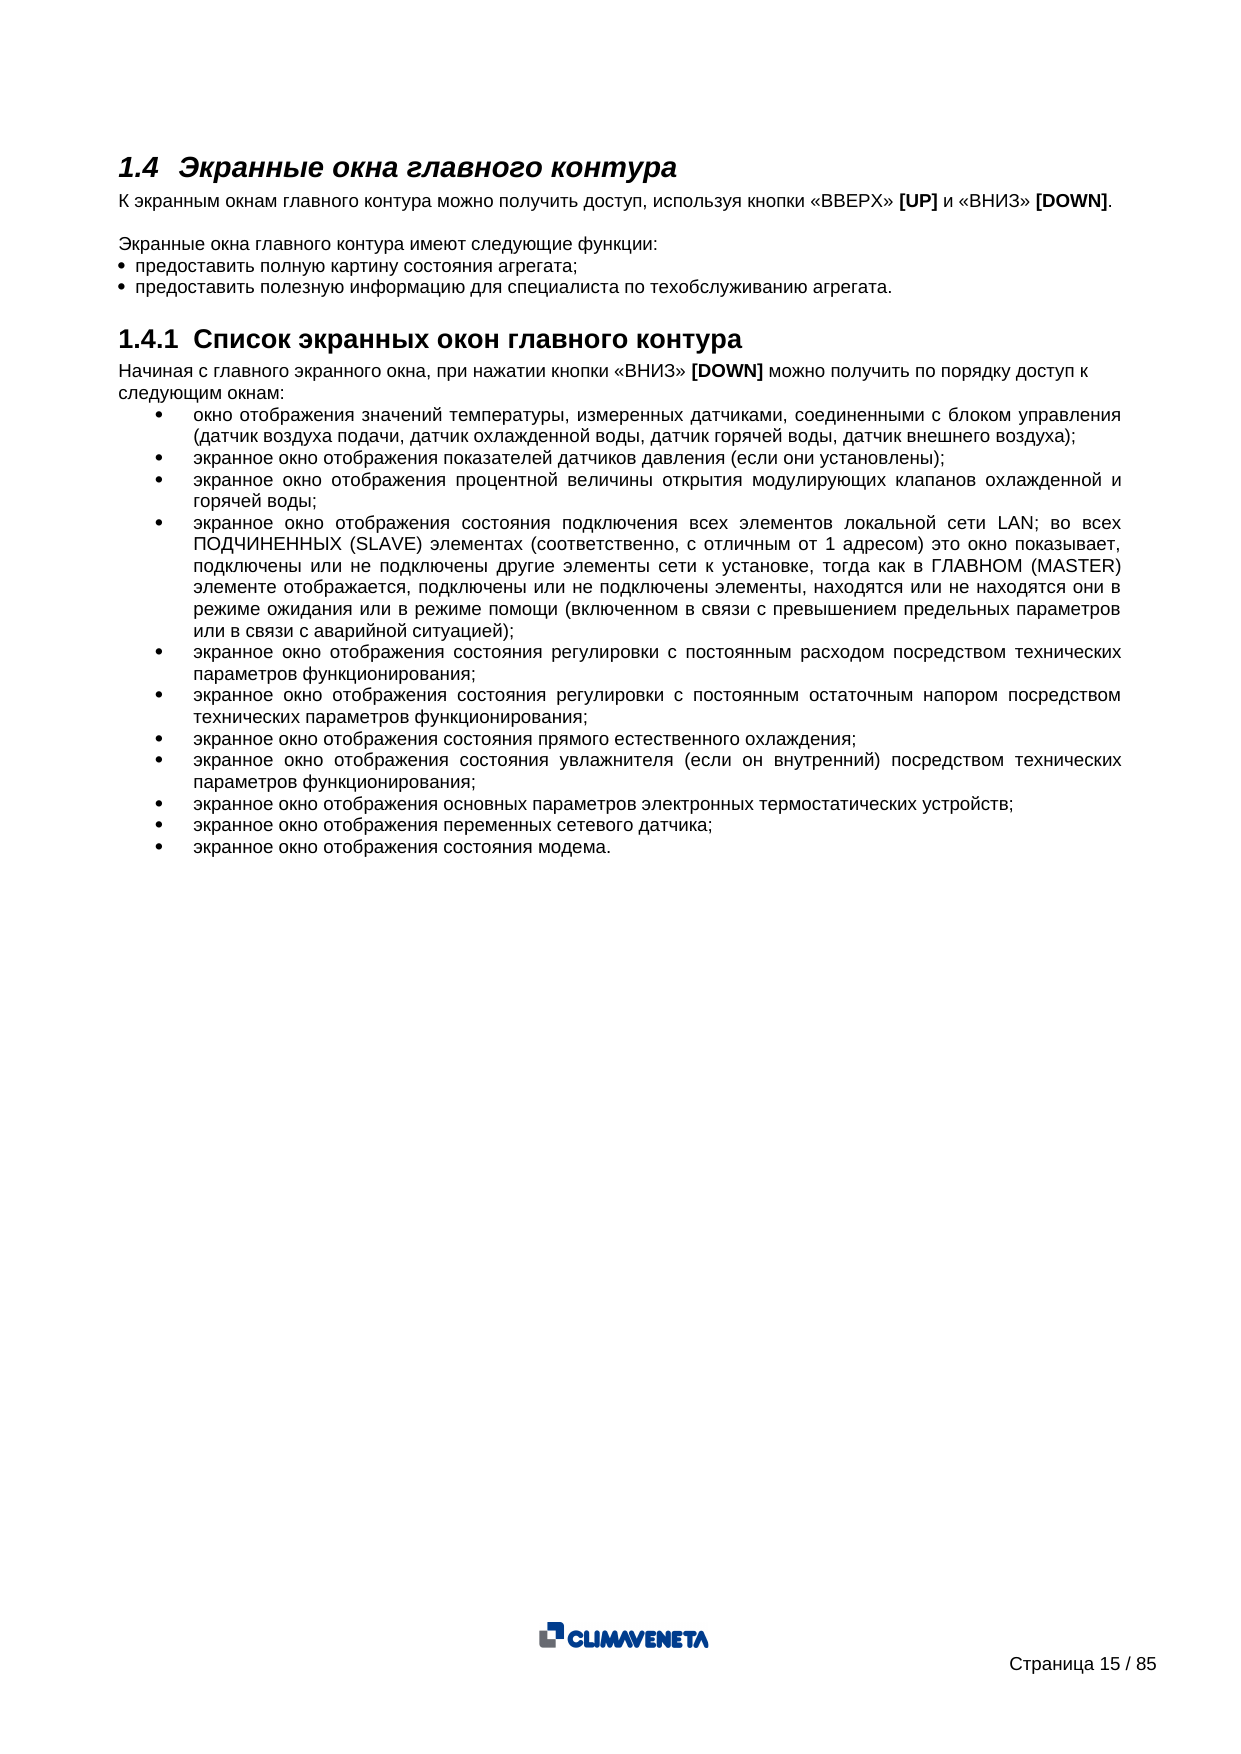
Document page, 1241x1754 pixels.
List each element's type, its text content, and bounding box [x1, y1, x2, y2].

list экранное окно отображения состояния подключения всех элементов локальной сети LAN; во всех ПОДЧИНЕННЫХ (SLAVE) элементах (соответственно, с отличным от 1 адресом) это окно показывает, подключены или не подключены другие элементы сети к установке, тогда как в ГЛАВНОМ (MASTER) элементе отображается, подключены или не подключены элементы, находятся или не находятся они в режиме ожидания или в режиме помощи (включенном в связи с превышением предельных параметров или в связи с аварийной ситуацией); [156, 512, 1122, 641]
text Начиная с главного экранного окна, при нажатии кнопки «ВНИЗ» [DOWN] можно получить по порядку доступ к следующим окнам: [118, 360, 1122, 403]
text К экранным окнам главного контура можно получить доступ, используя кнопки «ВВЕРХ» [UP] и «ВНИЗ» [DOWN]. [118, 190, 1122, 211]
list экранное окно отображения состояния модема. [156, 836, 1122, 857]
list экранное окно отображения переменных сетевого датчика; [156, 814, 1122, 836]
subtitle Список экранных окон главного контура [118, 323, 1122, 354]
list экранное окно отображения показателей датчиков давления (если они установлены); [156, 447, 1122, 468]
list экранное окно отображения процентной величины открытия модулирующих клапанов охлажденной и горячей воды; [156, 468, 1122, 512]
text Экранные окна главного контура имеют следующие функции: [118, 233, 1122, 254]
list экранное окно отображения состояния прямого естественного охлаждения; [156, 727, 1122, 749]
picture [539, 1622, 709, 1648]
list экранное окно отображения состояния увлажнителя (если он внутренний) посредством технических параметров функционирования; [156, 749, 1122, 792]
list экранное окно отображения состояния регулировки с постоянным расходом посредством технических параметров функционирования; [156, 641, 1122, 684]
text предоставить полезную информацию для специалиста по техобслуживанию агрегата. [118, 276, 1122, 298]
subtitle Экранные окна главного контура [118, 150, 1122, 183]
text предоставить полную картину состояния агрегата; [118, 254, 1122, 276]
list экранное окно отображения состояния регулировки с постоянным остаточным напором посредством технических параметров функционирования; [156, 684, 1122, 727]
list экранное окно отображения основных параметров электронных термостатических устройств; [156, 792, 1122, 814]
list окно отображения значений температуры, измеренных датчиками, соединенными с блоком управления (датчик воздуха подачи, датчик охлажденной воды, датчик горячей воды, датчик внешнего воздуха); [156, 403, 1122, 447]
